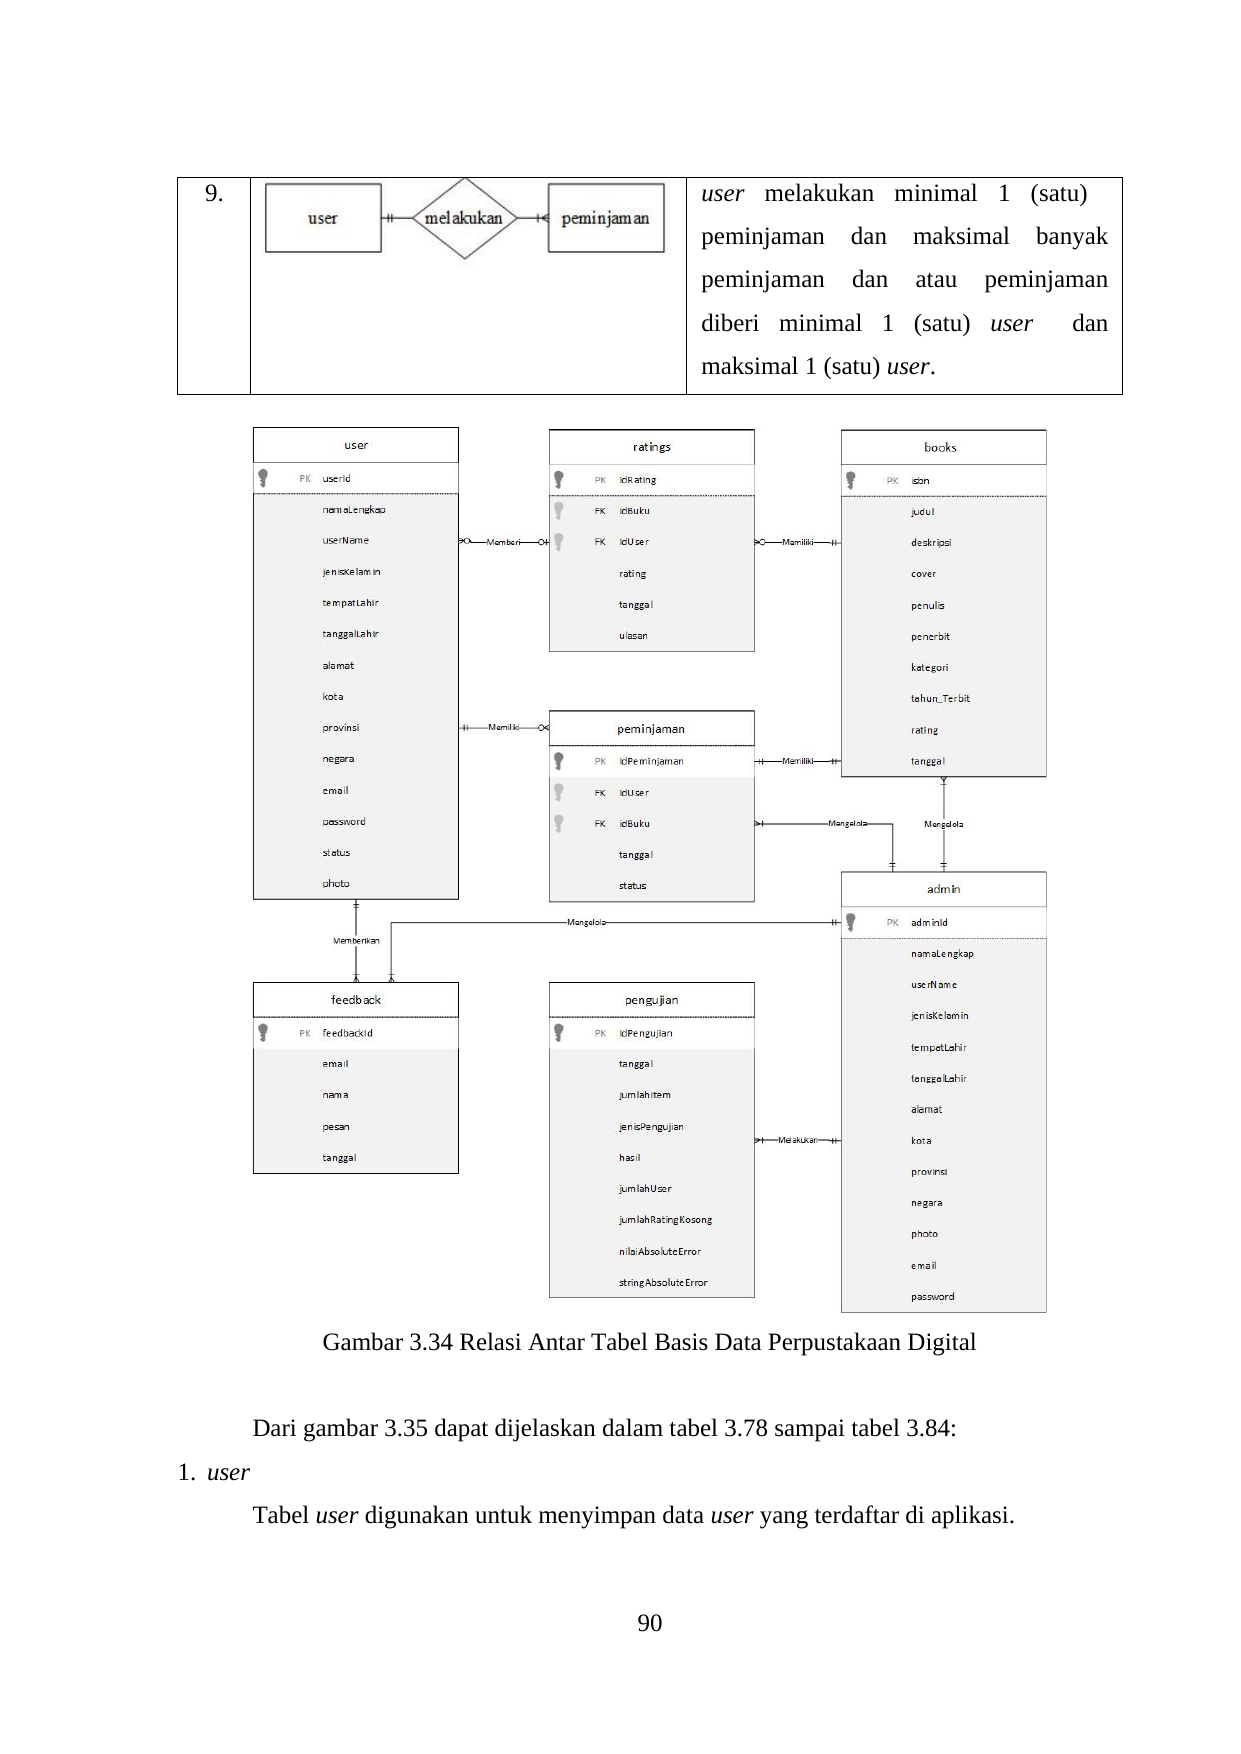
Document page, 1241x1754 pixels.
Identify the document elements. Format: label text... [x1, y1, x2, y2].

picture [262, 178, 676, 267]
list user [177, 1457, 1122, 1485]
picture [252, 427, 1047, 1313]
text Dari gambar 3.35 dapat dijelaskan dalam tabel 3.78 sampai tabel 3.84: [177, 1413, 1122, 1442]
text Tabel user digunakan untuk menyimpan data user yang terdaftar di aplikasi. [177, 1500, 1122, 1528]
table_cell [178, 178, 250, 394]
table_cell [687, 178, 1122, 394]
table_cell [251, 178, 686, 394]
